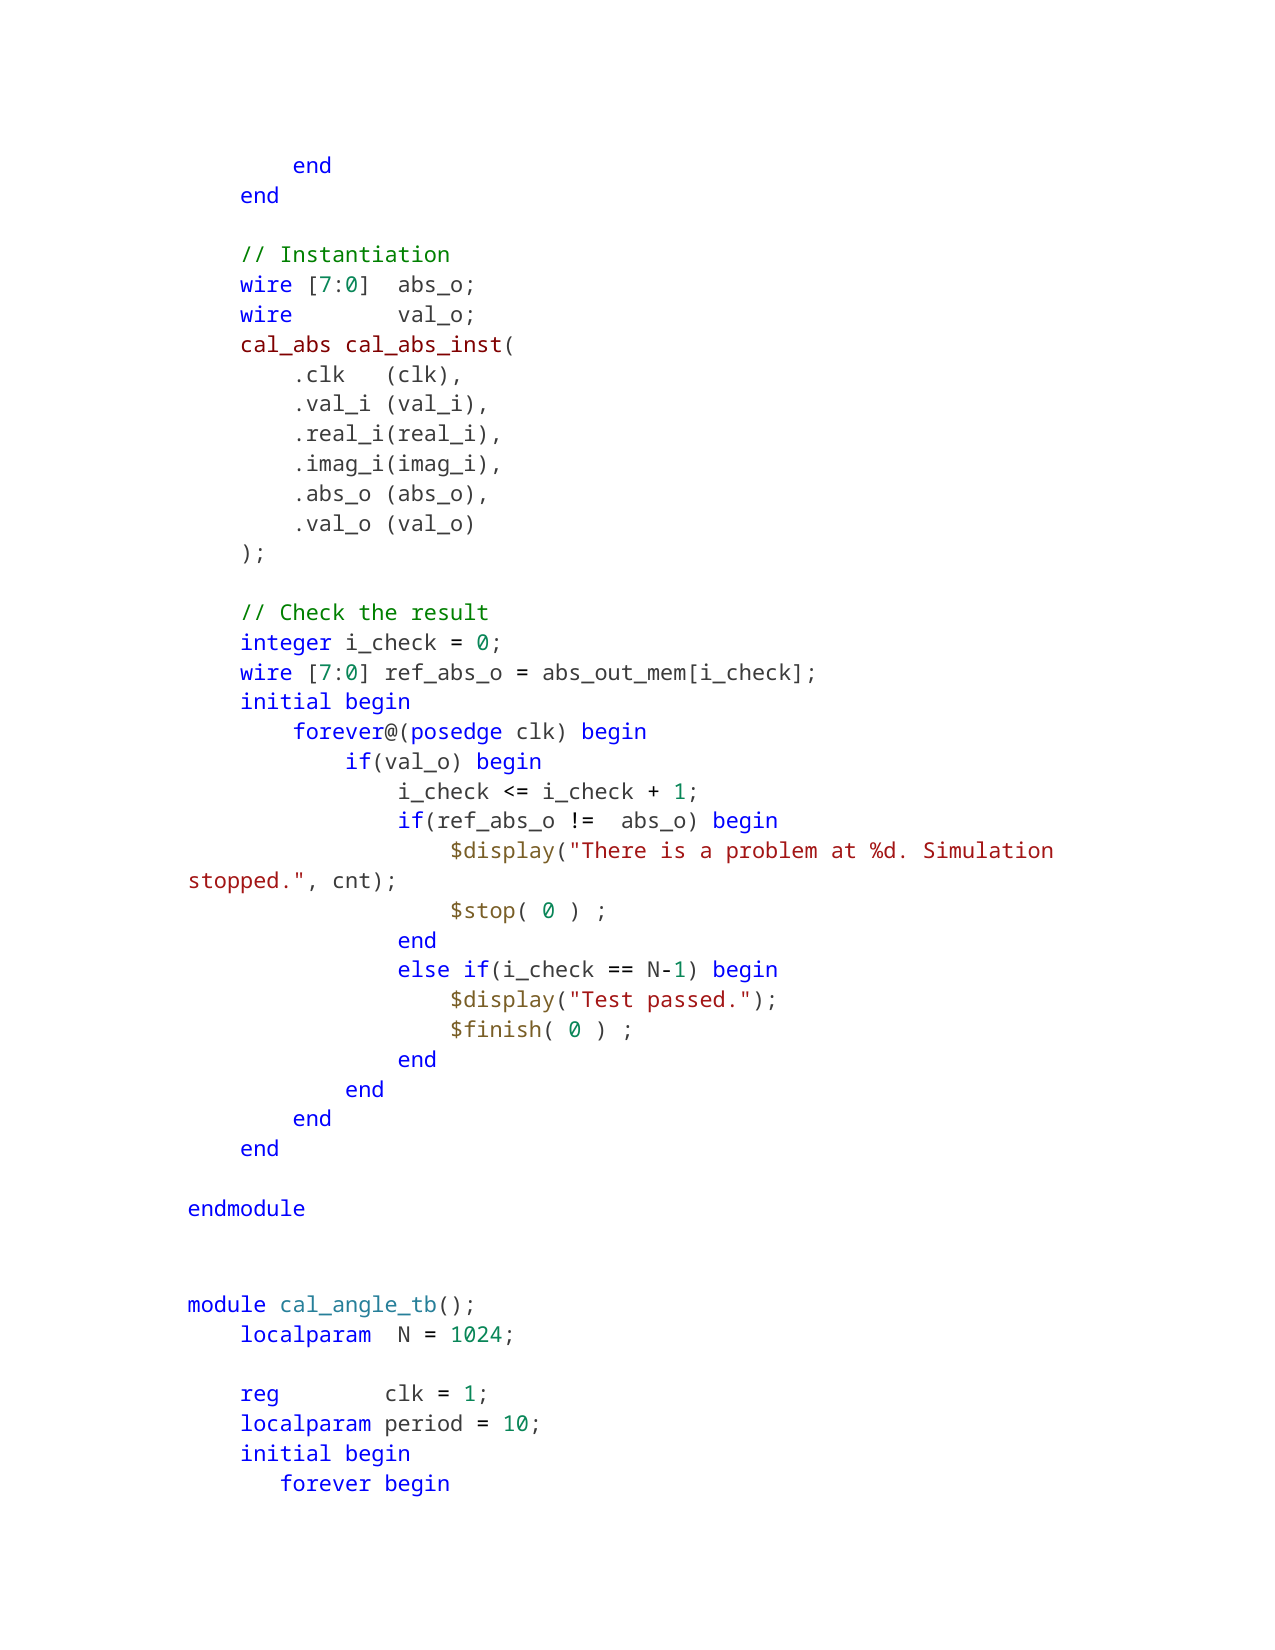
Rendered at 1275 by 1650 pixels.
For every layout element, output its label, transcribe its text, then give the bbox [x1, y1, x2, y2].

text i_check <= i_check + 1; [187, 776, 1087, 805]
text .imag_i(imag_i), [187, 448, 1087, 478]
text end [187, 150, 1087, 180]
text endmodule [187, 1193, 1087, 1222]
text end [187, 1044, 1087, 1073]
text $finish( 0 ) ; [187, 1014, 1087, 1044]
text if(val_o) begin [187, 746, 1087, 776]
text end [187, 1133, 1087, 1163]
text module cal_angle_tb(); [187, 1289, 1087, 1318]
text initial begin [187, 686, 1087, 716]
text localparam period = 10; [187, 1408, 1087, 1438]
text end [187, 1103, 1087, 1133]
text forever begin [187, 1467, 1087, 1497]
text $display("There is a problem at %d. Simulation stopped.", cnt); [187, 835, 1087, 895]
text // Instantiation [187, 239, 1087, 269]
text $display("Test passed."); [187, 984, 1087, 1014]
text cal_abs cal_abs_inst( [187, 329, 1087, 358]
text if(ref_abs_o != abs_o) begin [187, 805, 1087, 835]
text initial begin [187, 1438, 1087, 1467]
text $stop( 0 ) ; [187, 895, 1087, 924]
text end [187, 180, 1087, 209]
text wire val_o; [187, 299, 1087, 329]
text end [187, 1073, 1087, 1103]
text forever@(posedge clk) begin [187, 716, 1087, 746]
text .real_i(real_i), [187, 418, 1087, 448]
text end [187, 924, 1087, 954]
text wire [7:0] abs_o; [187, 269, 1087, 299]
text wire [7:0] ref_abs_o = abs_out_mem[i_check]; [187, 656, 1087, 686]
text else if(i_check == N-1) begin [187, 954, 1087, 984]
text // Check the result [187, 597, 1087, 627]
text reg clk = 1; [187, 1378, 1087, 1408]
text integer i_check = 0; [187, 627, 1087, 656]
text .val_o (val_o) [187, 507, 1087, 537]
text .abs_o (abs_o), [187, 478, 1087, 507]
text ); [187, 537, 1087, 567]
text .val_i (val_i), [187, 388, 1087, 418]
text localparam N = 1024; [187, 1318, 1087, 1348]
text .clk (clk), [187, 358, 1087, 388]
